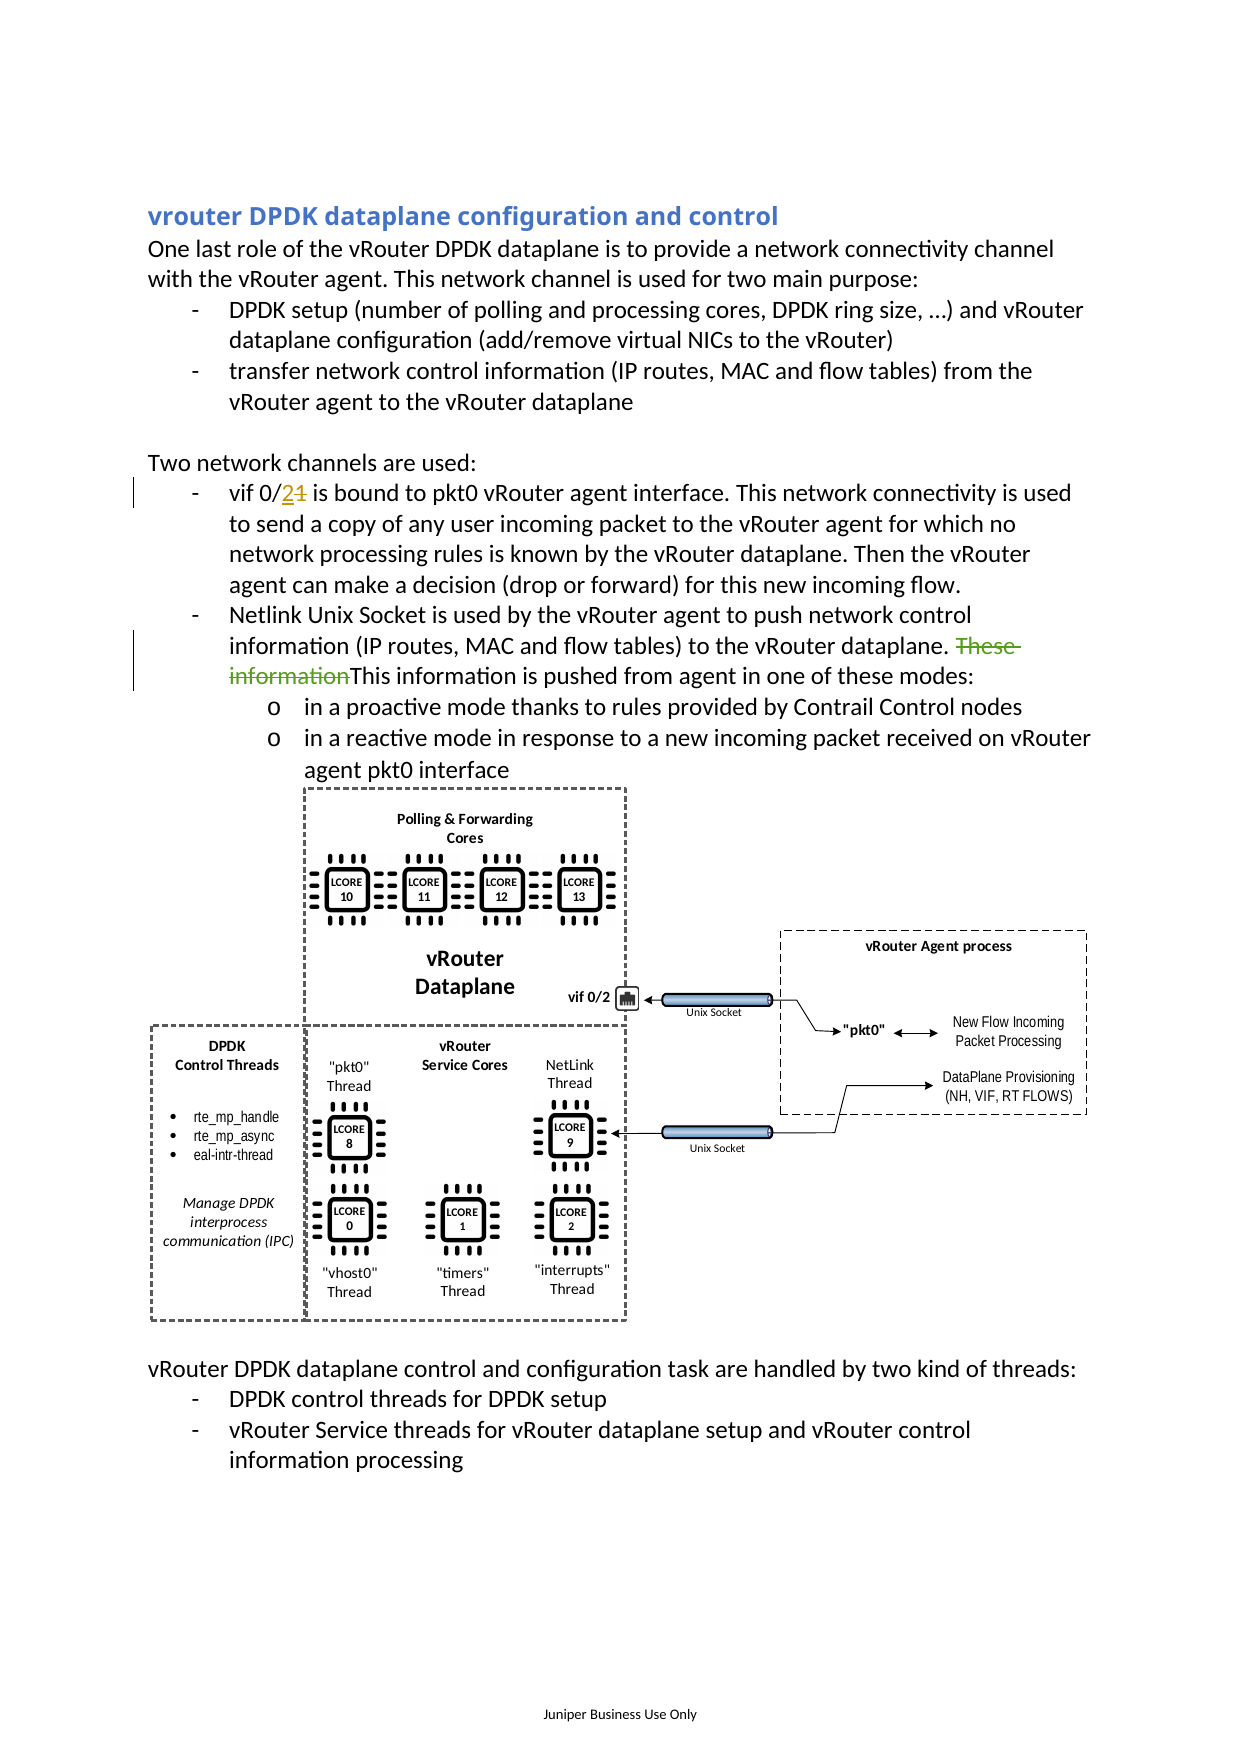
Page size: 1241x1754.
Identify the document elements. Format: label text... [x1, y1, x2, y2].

subtitle vrouter DPDK dataplane configuration and control [148, 199, 1093, 233]
list Netlink Unix Socket is used by the vRouter agent to push network control information (IP routes, MAC and flow tables) to the vRouter dataplane. This information is pushed from agent in one of these modes: [191, 599, 1093, 691]
text Two network channels are used: [148, 447, 1093, 477]
list vif 0/ is bound to pkt0 vRouter agent interface. This network connectivity is used to send a copy of any user incoming packet to the vRouter agent for which no network processing rules is known by the vRouter dataplane. Then the vRouter agent can make a decision (drop or forward) for this new incoming flow. [191, 477, 1093, 599]
text One last role of the vRouter DPDK dataplane is to provide a network connectivity channel with the vRouter agent. This network channel is used for two main purpose: [148, 233, 1093, 294]
text vRouter DPDK dataplane control and configuration task are handled by two kind of threads: [148, 1353, 1093, 1383]
list DPDK setup (number of polling and processing cores, DPDK ring size, …) and vRouter dataplane configuration (add/remove virtual NICs to the vRouter) [191, 294, 1093, 355]
list transfer network control information (IP routes, MAC and flow tables) from the vRouter agent to the vRouter dataplane [191, 355, 1093, 416]
list DPDK control threads for DPDK setup [191, 1383, 1093, 1414]
list in a reactive mode in response to a new incoming packet received on vRouter agent pkt0 interface [266, 723, 1093, 785]
list in a proactive mode thanks to rules provided by Contrail Control nodes [266, 691, 1093, 723]
list vRouter Service threads for vRouter dataplane setup and vRouter control information processing [191, 1414, 1093, 1475]
